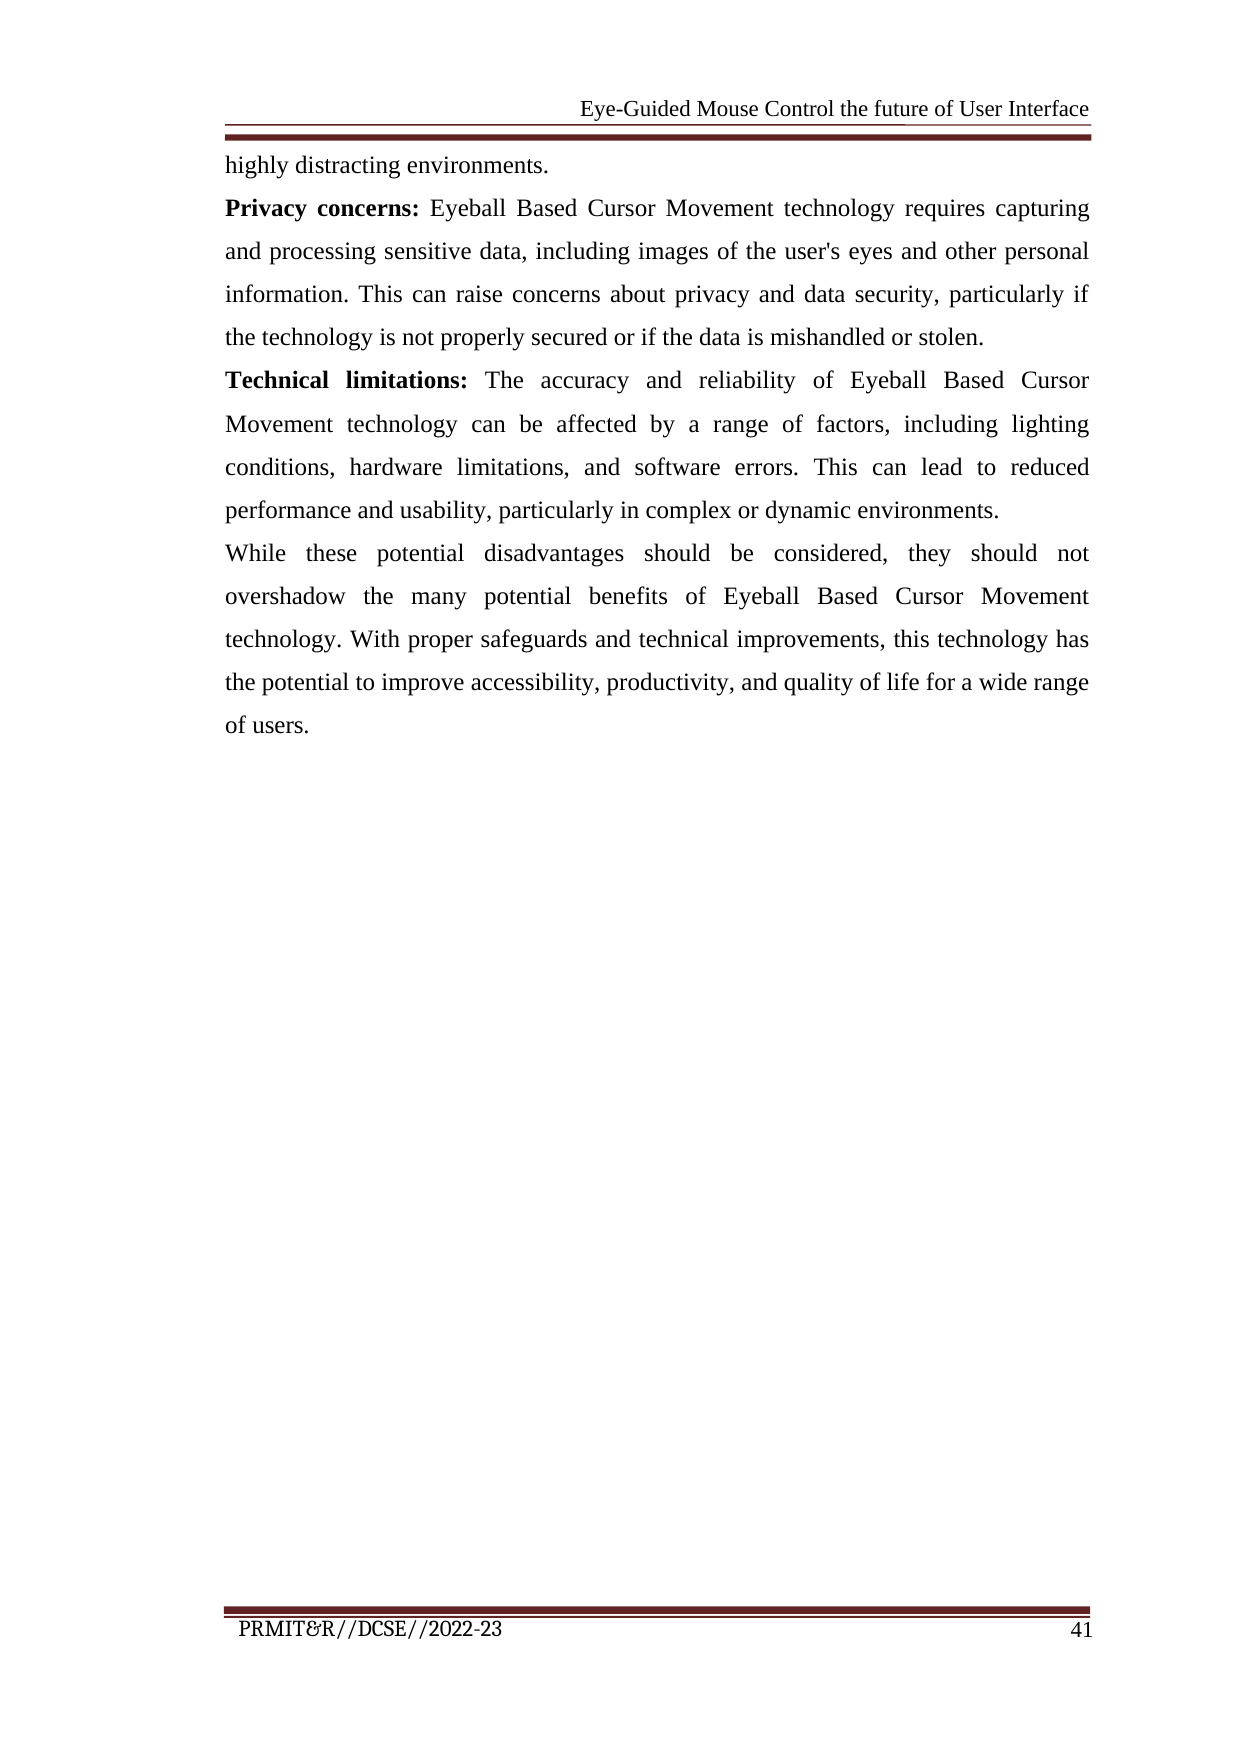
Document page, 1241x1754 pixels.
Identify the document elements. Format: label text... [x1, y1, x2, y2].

subtitle While these potential disadvantages should be considered, they should not overshadow the many potential benefits of Eyeball Based Cursor Movement technology. With proper safeguards and technical improvements, this technology has the potential to improve accessibility, productivity, and quality of life for a wide range of users. [225, 538, 1090, 739]
subtitle Privacy concerns: Eyeball Based Cursor Movement technology requires capturing and processing sensitive data, including images of the user's eyes and other personal information. This can raise concerns about privacy and data security, particularly if the technology is not properly secured or if the data is mishandled or stolen. [225, 193, 1090, 351]
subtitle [225, 150, 1090, 179]
subtitle Technical limitations: The accuracy and reliability of Eyeball Based Cursor Movement technology can be affected by a range of factors, including lighting conditions, hardware limitations, and software errors. This can lead to reduced performance and usability, particularly in complex or dynamic environments. [225, 366, 1090, 524]
